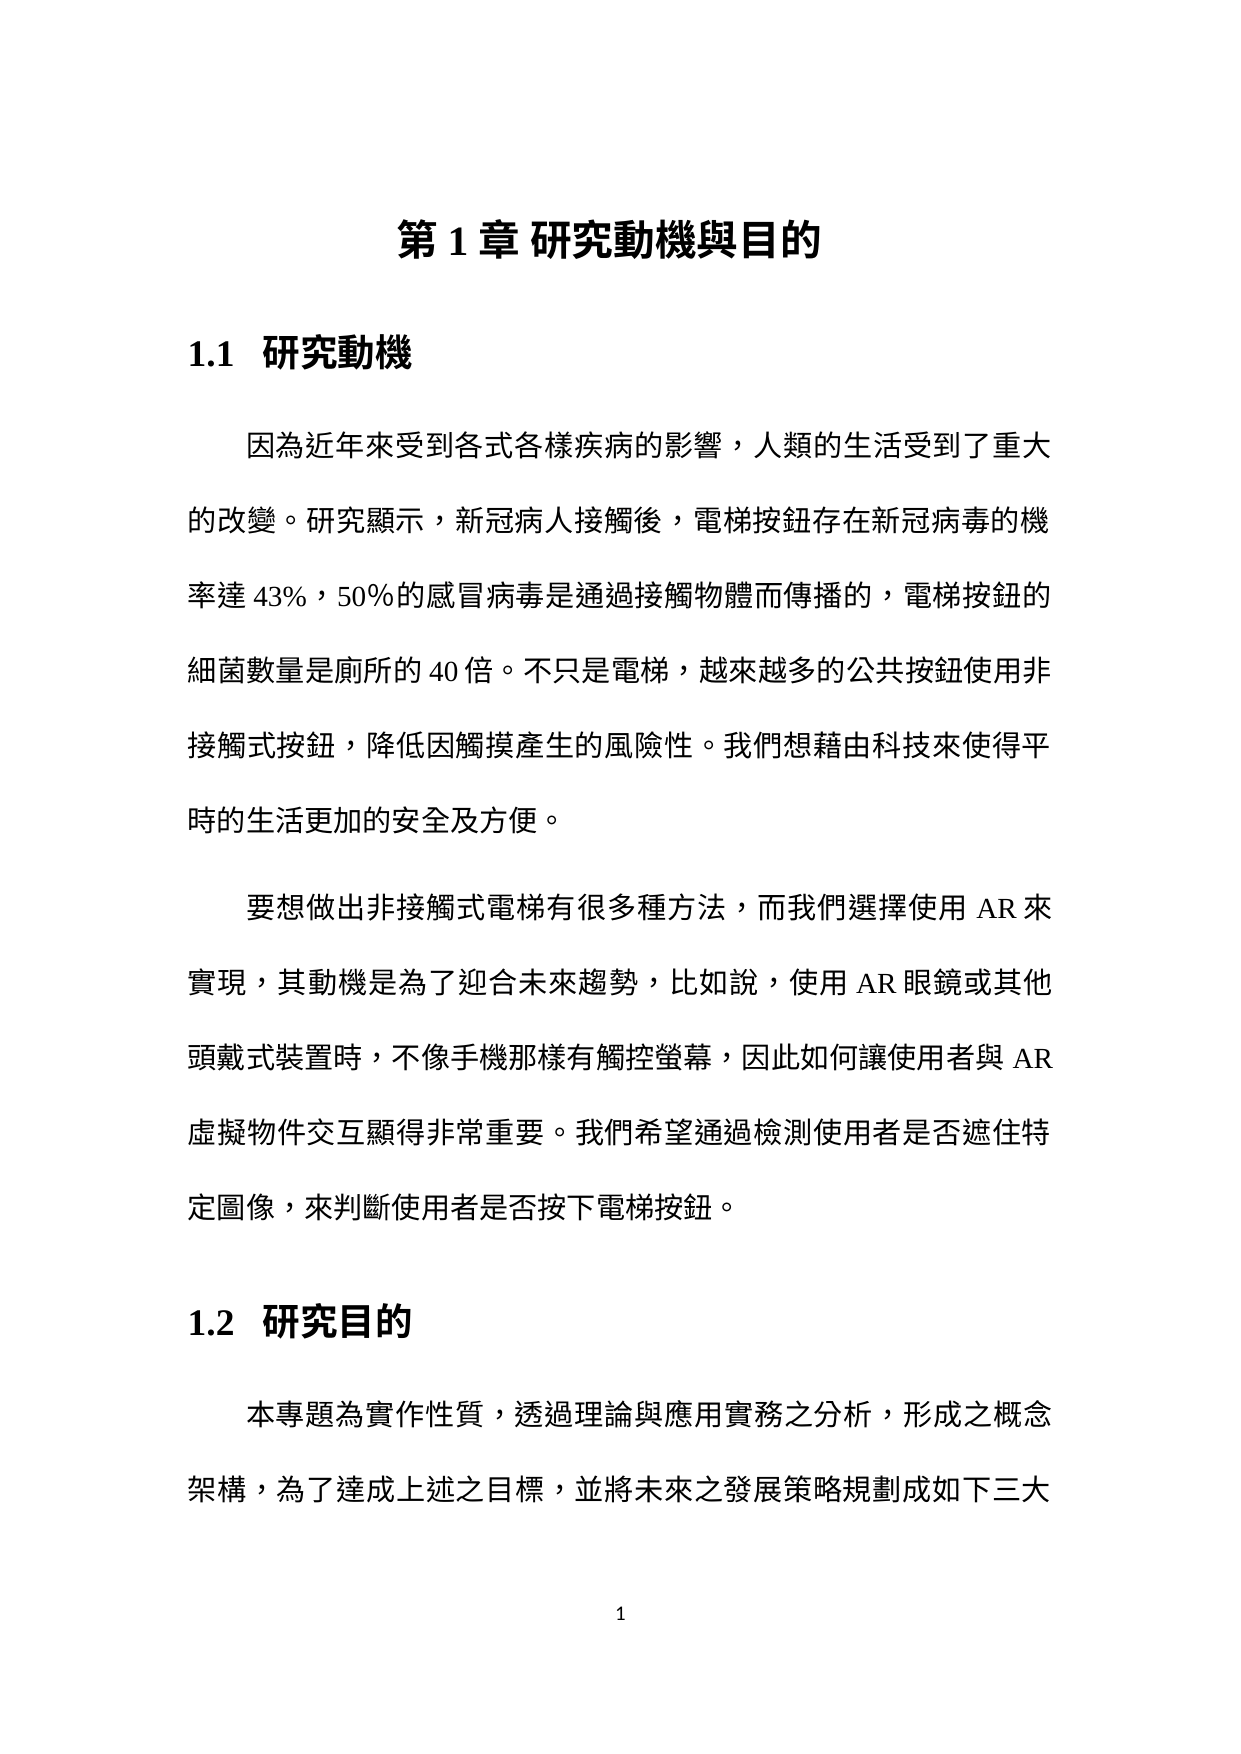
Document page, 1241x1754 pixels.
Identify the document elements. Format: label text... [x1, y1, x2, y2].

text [187, 1375, 1053, 1525]
text 因為近年來受到各式各樣疾病的影響，人類的生活受到了重大的改變。研究顯示，新冠病人接觸後，電梯按鈕存在新冠病毒的機率達43%，50％的感冒病毒是通過接觸物體而傳播的，電梯按鈕的細菌數量是廁所的40倍。不只是電梯，越來越多的公共按鈕使用非接觸式按鈕，降低因觸摸產生的風險性。我們想藉由科技來使得平時的生活更加的安全及方便。 [187, 406, 1053, 856]
subtitle 研究動機與目的 [232, 200, 1053, 275]
text 要想做出非接觸式電梯有很多種方法，而我們選擇使用AR來實現，其動機是為了迎合未來趨勢，比如說，使用AR眼鏡或其他頭戴式裝置時，不像手機那樣有觸控螢幕，因此如何讓使用者與AR虛擬物件交互顯得非常重要。我們希望通過檢測使用者是否遮住特定圖像，來判斷使用者是否按下電梯按鈕。 [187, 869, 1053, 1244]
subtitle 研究動機 [187, 312, 1053, 387]
subtitle 研究目的 [187, 1281, 1053, 1356]
